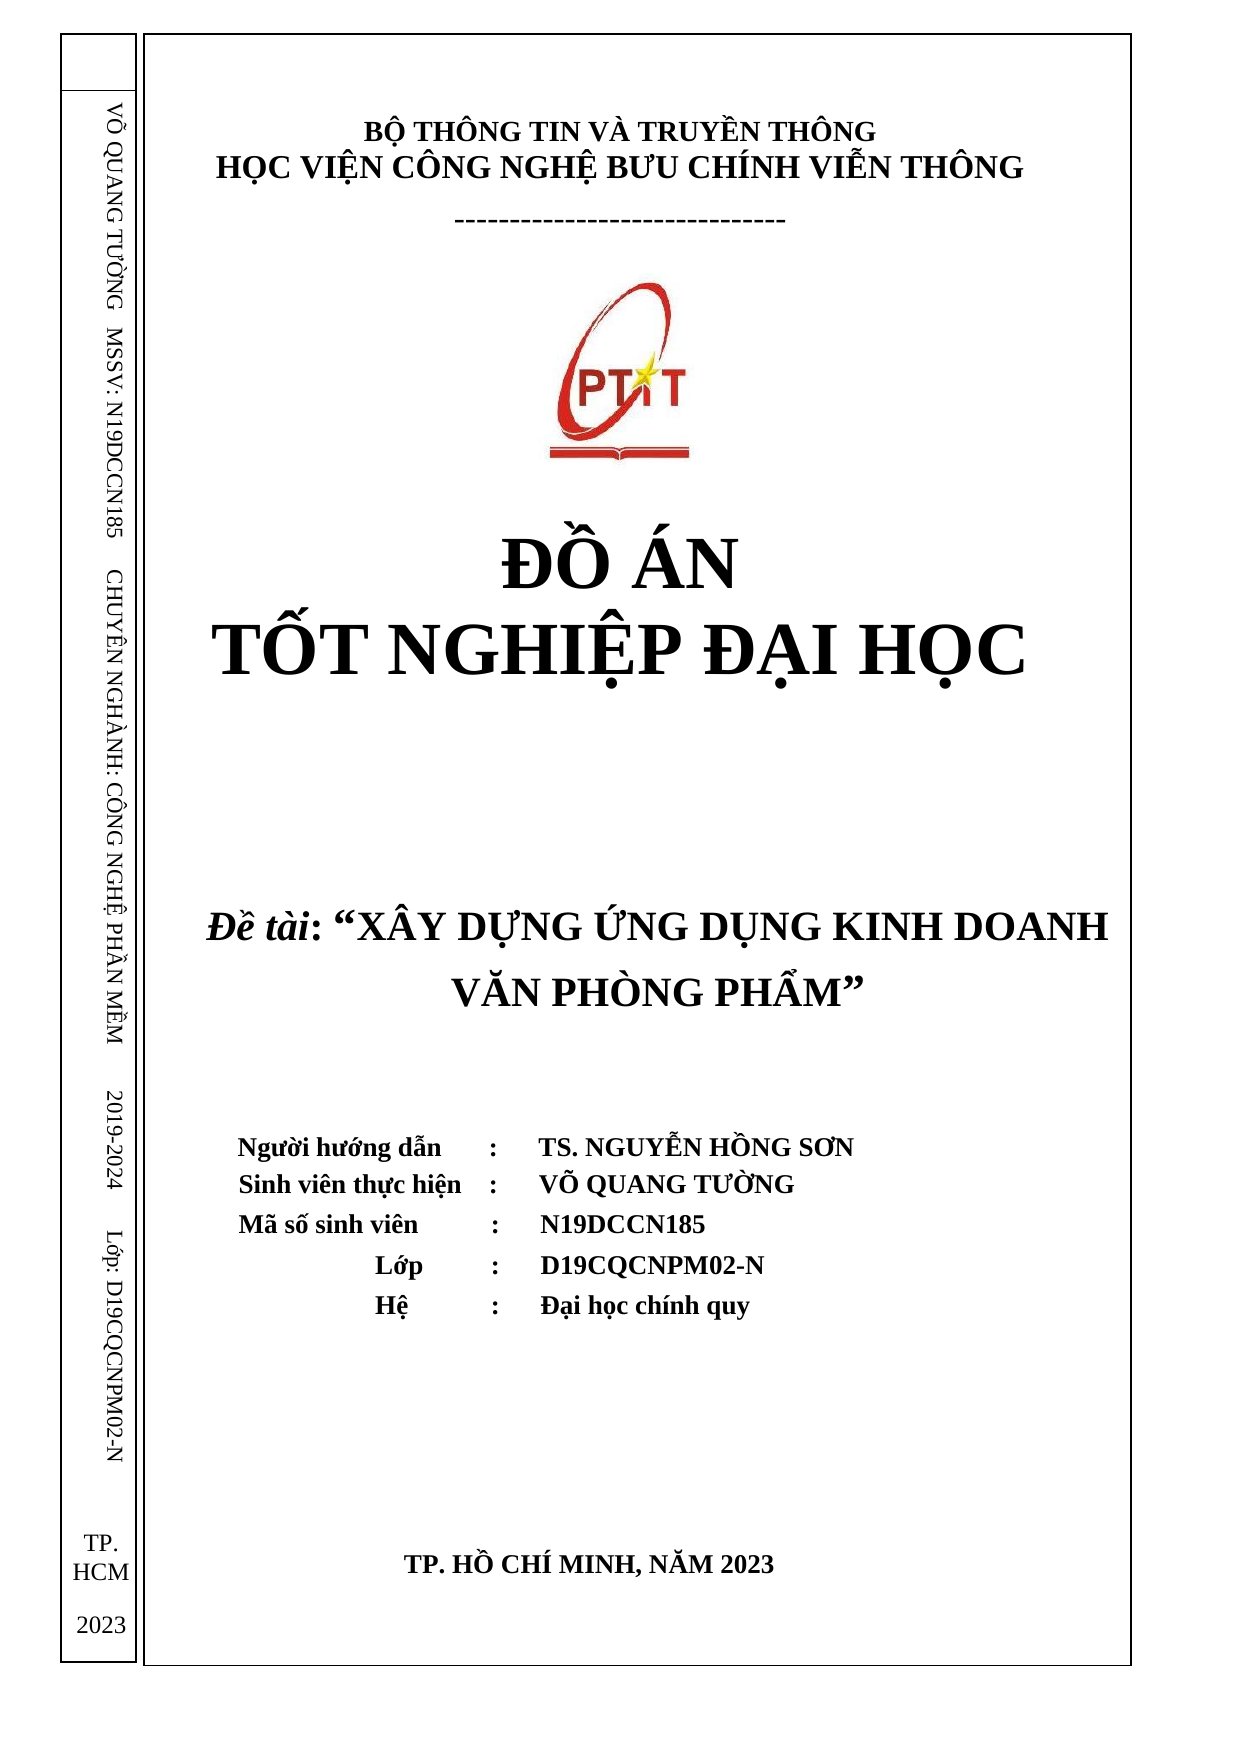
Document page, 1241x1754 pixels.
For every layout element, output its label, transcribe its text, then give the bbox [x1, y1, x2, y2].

text VĂN PHÒNG PHẨM” [137, 963, 1165, 1016]
text Lớp : D19CQCNPM02-N [300, 1249, 1165, 1280]
text ĐỒ ÁN [137, 518, 1165, 604]
text BỘ THÔNG TIN VÀ TRUYỀN THÔNG [137, 114, 1165, 148]
text TỐT NGHIỆP ĐẠI HỌC [137, 604, 1165, 691]
text Sinh viên thực hiện : VÕ QUANG TƯỜNG [225, 1168, 1165, 1199]
text Đề tài: “XÂY DỰNG ỨNG DỤNG KINH DOANH [137, 898, 1165, 951]
picture [522, 273, 718, 470]
text HỌC VIỆN CÔNG NGHỆ BƯU CHÍNH VIỄN THÔNG [137, 148, 1165, 186]
text Mã số sinh viên : N19DCCN185 [150, 1209, 1165, 1240]
text TP. HỒ CHÍ MINH, NĂM 2023 [137, 1548, 1165, 1579]
text Hệ : Đại học chính quy [300, 1289, 1165, 1321]
text ------------------------------ [137, 199, 1165, 237]
text Người hướng dẫn : TS. NGUYỄN HỒNG SƠN [137, 1131, 1165, 1162]
